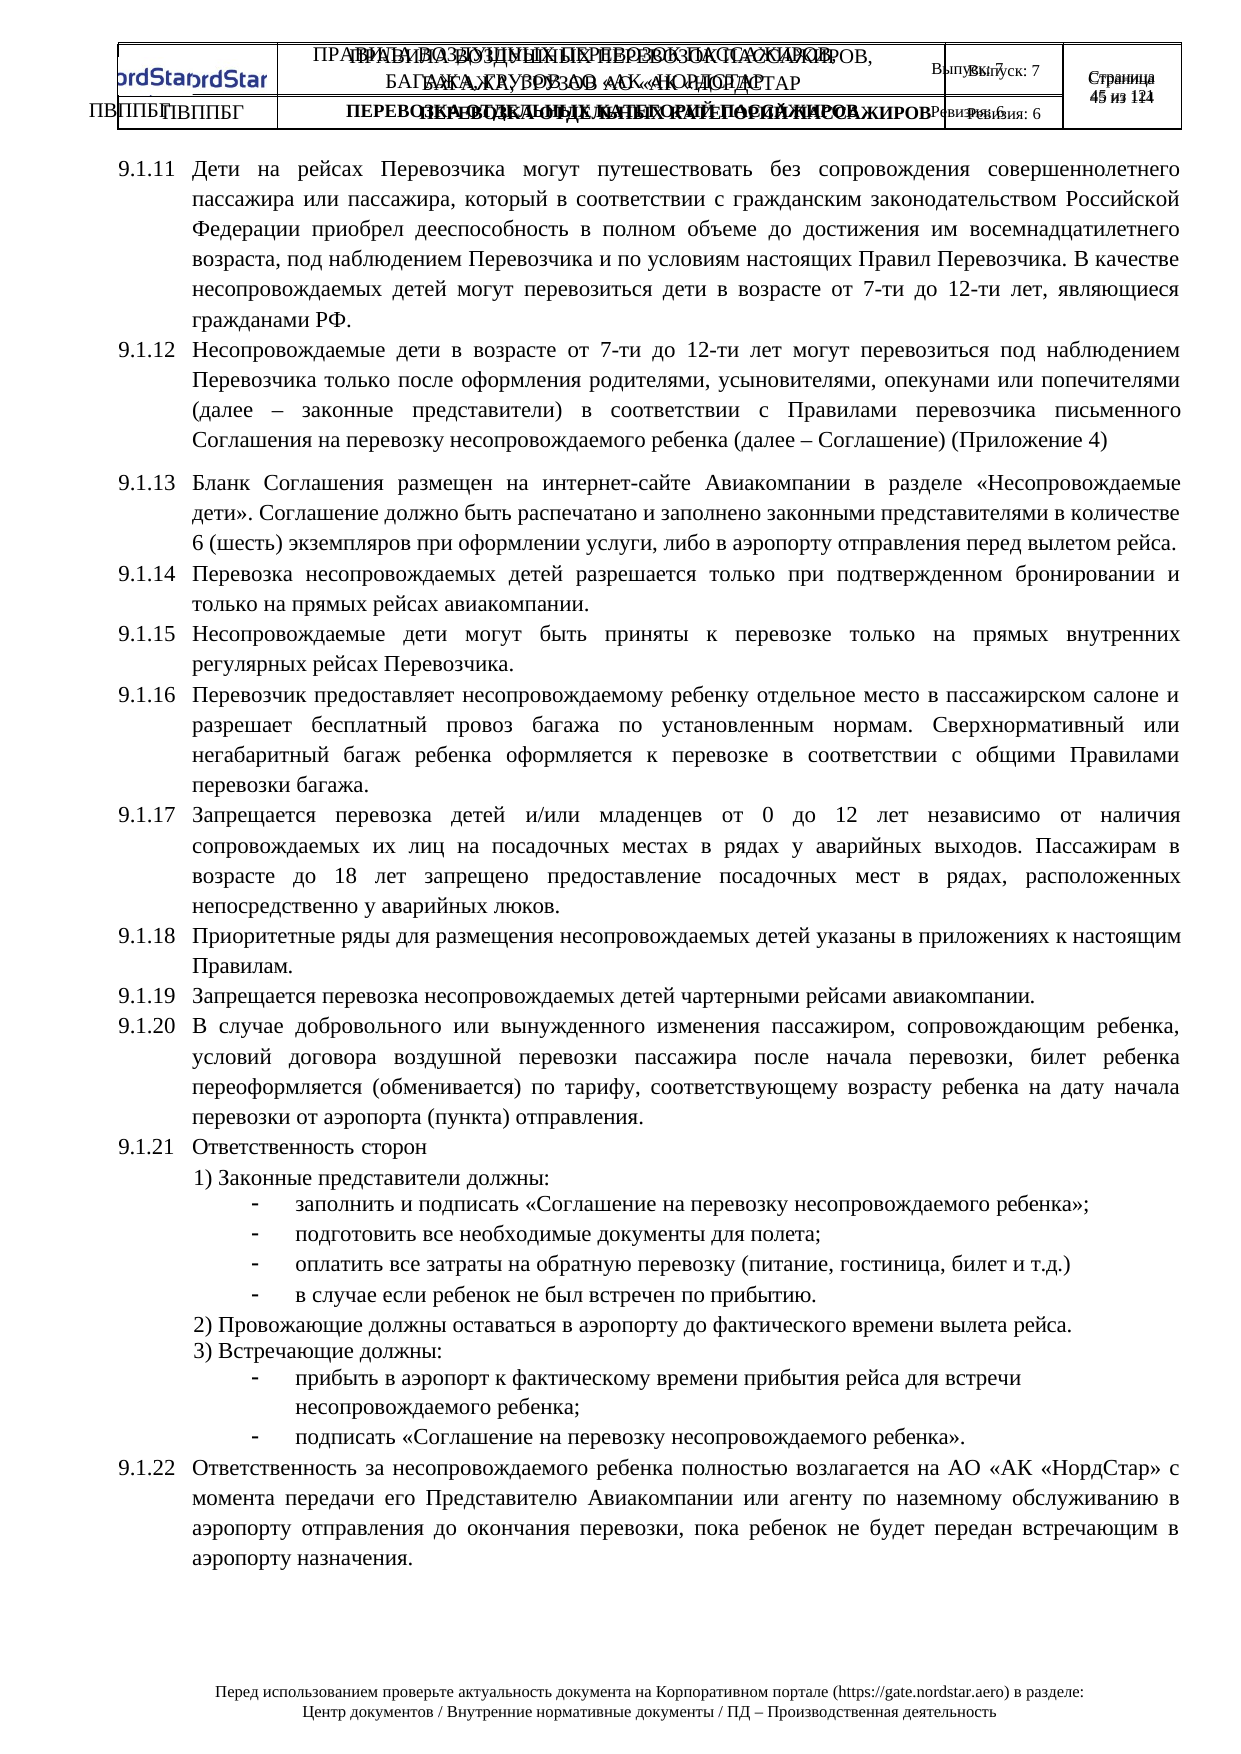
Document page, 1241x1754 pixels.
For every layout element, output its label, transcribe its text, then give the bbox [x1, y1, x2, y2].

table_header ПРАВИЛА ВОЗДУШНЫХ ПЕРЕВОЗОК ПАССАЖИРОВ, БАГАЖА, ГРУЗОВ АО «АК «НОРДСТАР [278, 43, 945, 94]
table_header Страница 45 из 121 [1064, 43, 1181, 128]
list В случае добровольного или вынужденного изменения пассажиром, сопровождающим ребенка, условий договора воздушной перевозки пассажира после начала перевозки, билет ребенка переоформляется (обменивается) по тарифу, соответствующему возрасту ребенка на дату начала перевозки от аэропорта (пункта) отправления. [118, 1012, 1181, 1129]
list Запрещается перевозка детей и/или младенцев от 0 до 12 лет независимо от наличия сопровождаемых их лиц на посадочных местах в рядах у аварийных выходов. Пассажирам в возрасте до 18 лет запрещено предоставление посадочных мест в рядах, расположенных непосредственно у аварийных люков. [118, 801, 1182, 918]
table_header [119, 43, 277, 94]
table_header Выпуск: 7 [946, 43, 1063, 94]
list Несопровождаемые дети в возрасте от 7-ти до 12-ти лет могут перевозиться под наблюдением Перевозчика только после оформления родителями, усыновителями, опекунами или попечителями (далее – законные представители) в соответствии с Правилами перевозчика письменного Соглашения на перевозку несопровождаемого ребенка (далее – Соглашение) (Приложение 4) [118, 336, 1181, 453]
list Приоритетные ряды для размещения несопровождаемых детей указаны в приложениях к настоящим Правилам. [118, 922, 1181, 979]
list оплатить все затраты на обратную перевозку (питание, гостиница, билет и т.д.) [251, 1250, 1196, 1277]
table_cell Ревизия: 6 [946, 95, 1063, 128]
list Провожающие должны оставаться в аэропорту до фактического времени вылета рейса. [193, 1311, 1196, 1337]
list подготовить все необходимые документы для полета; [251, 1220, 1196, 1247]
picture [118, 57, 193, 95]
list Дети на рейсах Перевозчика могут путешествовать без сопровождения совершеннолетнего пассажира или пассажира, который в соответствии с гражданским законодательством Российской Федерации приобрел дееспособность в полном объеме до достижения им восемнадцатилетнего возраста, под наблюдением Перевозчика и по условиям настоящих Правил Перевозчика. В качестве несопровождаемых детей могут перевозиться дети в возрасте от 7-ти до 12-ти лет, являющиеся гражданами РФ. [118, 154, 1182, 332]
list Встречающие должны: [193, 1337, 1196, 1363]
list Законные представители должны: [193, 1164, 1196, 1190]
list в случае если ребенок не был встречен по прибытию. [251, 1281, 1196, 1307]
list Ответственность за несопровождаемого ребенка полностью возлагается на АО «АК «НордСтар» с момента передачи его Представителю Авиакомпании или агенту по наземному обслуживанию в аэропорту отправления до окончания перевозки, пока ребенок не будет передан встречающим в аэропорту назначения. [118, 1453, 1181, 1571]
list Запрещается перевозка несопровождаемых детей чартерными рейсами авиакомпании. [118, 983, 1196, 1009]
list прибыть в аэропорт к фактическому времени прибытия рейса для встречи несопровождаемого ребенка; [251, 1363, 1022, 1419]
list заполнить и подписать «Соглашение на перевозку несопровождаемого ребенка»; [251, 1190, 1196, 1216]
list Перевозка несопровождаемых детей разрешается только при подтвержденном бронировании и только на прямых рейсах авиакомпании. [118, 560, 1181, 616]
list Бланк Соглашения размещен на интернет-сайте Авиакомпании в разделе «Несопровождаемые дети». Соглашение должно быть распечатано и заполнено законными представителями в количестве 6 (шесть) экземпляров при оформлении услуги, либо в аэропорту отправления перед вылетом рейса. [118, 469, 1181, 556]
table_cell ПВППБГ [119, 95, 277, 128]
list Перевозчик предоставляет несопровождаемому ребенку отдельное место в пассажирском салоне и разрешает бесплатный провоз багажа по установленным нормам. Сверхнормативный или негабаритный багаж ребенка оформляется к перевозке в соответствии с общими Правилами перевозки багажа. [118, 681, 1181, 798]
table_cell ПЕРЕВОЗКА ОТДЕЛЬНЫХ КАТЕГОРИЙ ПАССАЖИРОВ [278, 95, 945, 128]
list Несопровождаемые дети могут быть приняты к перевозке только на прямых внутренних регулярных рейсах Перевозчика. [118, 620, 1181, 677]
list Ответственность сторон [118, 1133, 1196, 1160]
list подписать «Соглашение на перевозку несопровождаемого ребенка». [251, 1423, 1196, 1449]
